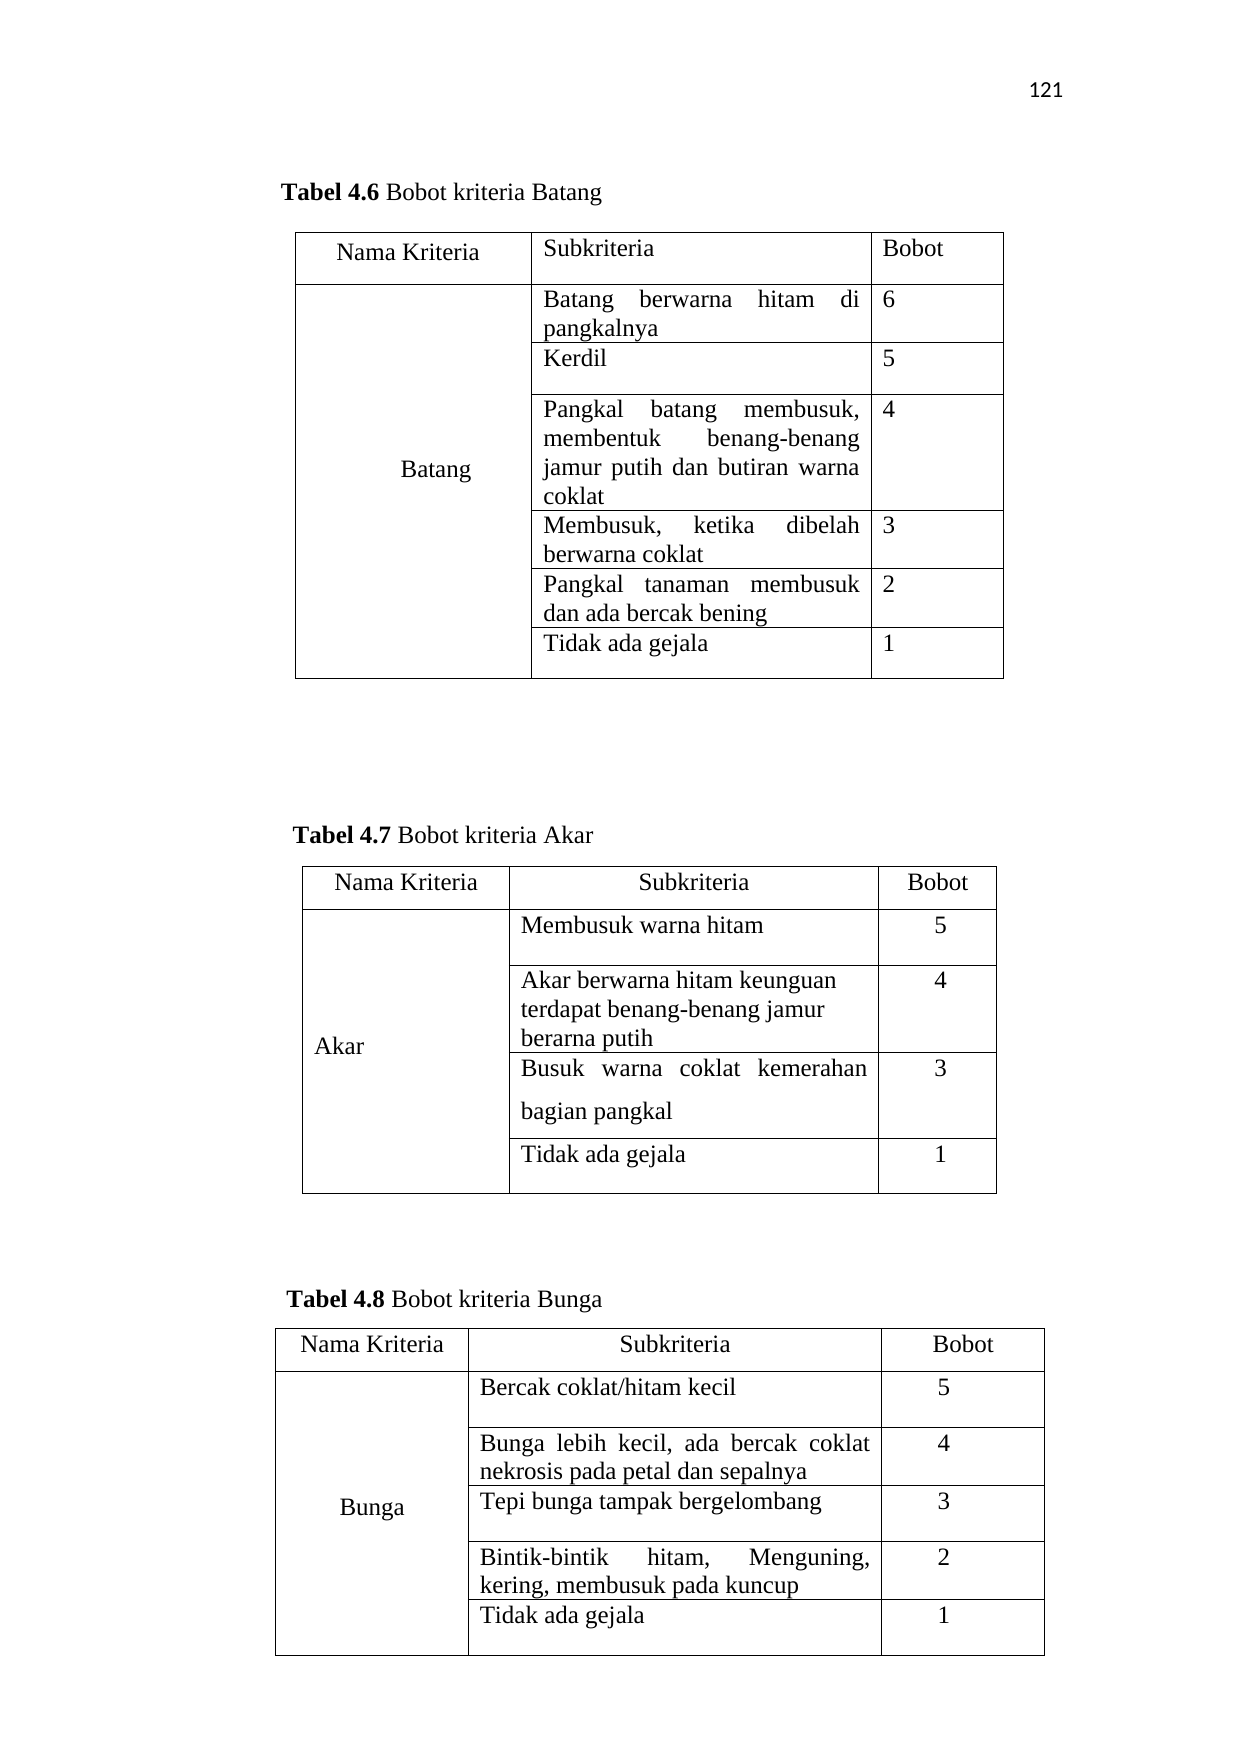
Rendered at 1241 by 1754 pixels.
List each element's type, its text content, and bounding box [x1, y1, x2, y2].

table_header Subkriteria [532, 233, 871, 283]
table_cell 6 [872, 285, 1003, 342]
table_cell Batang berwarna hitam di pangkalnya [532, 285, 871, 342]
table_cell Tidak ada gejala [510, 1139, 878, 1193]
table_cell Tidak ada gejala [469, 1600, 881, 1654]
table_cell Busuk warna coklat kemerahan bagian pangkal [510, 1053, 878, 1138]
text Tabel 4.6 Bobot kriteria Batang [236, 177, 1063, 206]
table_cell 3 [872, 511, 1003, 568]
table_cell 5 [879, 910, 996, 964]
table_cell Pangkal batang membusuk, membentuk benang-benang jamur putih dan butiran warna coklat [532, 395, 871, 509]
table_cell 1 [882, 1600, 1044, 1654]
table_cell 4 [872, 395, 1003, 509]
table_cell Akar berwarna hitam keunguan terdapat benang-benang jamur berarna putih [510, 966, 878, 1052]
table_cell Bintik-bintik hitam, Menguning, kering, membusuk pada kuncup [469, 1542, 881, 1599]
table_cell 1 [872, 628, 1003, 678]
table_cell 2 [872, 569, 1003, 627]
text Tabel 4.8 Bobot kriteria Bunga [236, 1284, 1063, 1313]
table_cell 4 [882, 1428, 1044, 1485]
table_cell Tepi bunga tampak bergelombang [469, 1486, 881, 1541]
table_cell Membusuk warna hitam [510, 910, 878, 964]
text Tabel 4.7 Bobot kriteria Akar [236, 821, 1063, 849]
table_cell 5 [882, 1372, 1044, 1427]
table_cell Bercak coklat/hitam kecil [469, 1372, 881, 1427]
table_header Nama Kriteria [296, 233, 531, 283]
table_header Bobot [872, 233, 1003, 283]
table_cell 5 [872, 343, 1003, 393]
table_cell 4 [879, 966, 996, 1052]
table_cell Bunga [276, 1372, 468, 1654]
table_header Nama Kriteria [276, 1329, 468, 1371]
table_cell Pangkal tanaman membusuk dan ada bercak bening [532, 569, 871, 627]
table_cell Kerdil [532, 343, 871, 393]
table_header Bobot [882, 1329, 1044, 1371]
table_cell Tidak ada gejala [532, 628, 871, 678]
table_header Nama Kriteria [303, 867, 509, 909]
table_cell 3 [879, 1053, 996, 1138]
table_cell 3 [882, 1486, 1044, 1541]
table_cell Bunga lebih kecil, ada bercak coklat nekrosis pada petal dan sepalnya [469, 1428, 881, 1485]
table_cell 1 [879, 1139, 996, 1193]
table_header Subkriteria [469, 1329, 881, 1371]
table_cell Akar [303, 910, 509, 1193]
table_header Subkriteria [510, 867, 878, 909]
table_header Bobot [879, 867, 996, 909]
table_cell Batang [296, 285, 531, 678]
table_cell 2 [882, 1542, 1044, 1599]
table_cell Membusuk, ketika dibelah berwarna coklat [532, 511, 871, 568]
